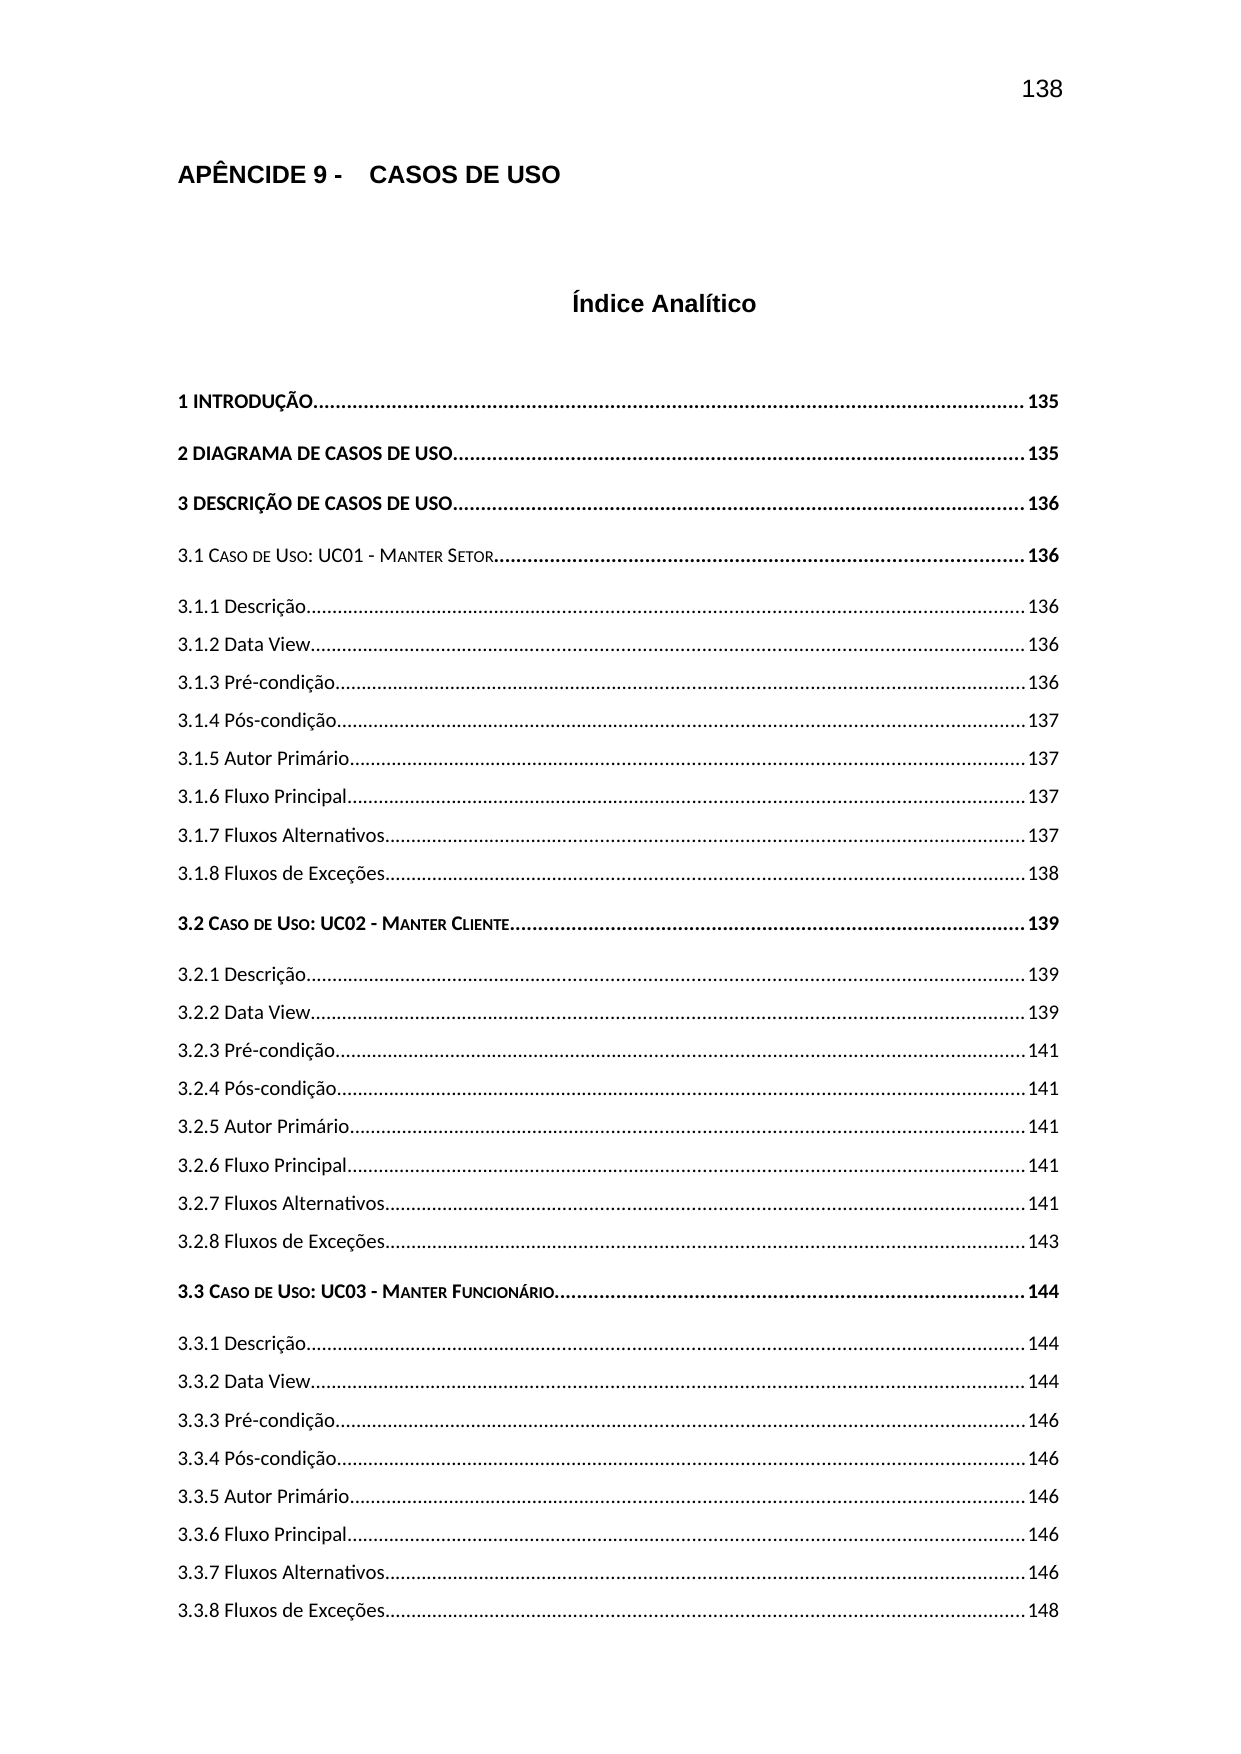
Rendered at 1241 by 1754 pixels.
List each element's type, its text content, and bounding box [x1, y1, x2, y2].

text 3.3 Caso de Uso: UC03 - Manter Funcionário 144 [177, 1279, 1063, 1304]
text 3.2.8 Fluxos de Exceções 143 [177, 1228, 1063, 1253]
text 3.3.5 Autor Primário 146 [177, 1483, 1063, 1508]
text 3.1.6 Fluxo Principal 137 [177, 784, 1063, 809]
text 3.3.1 Descrição 144 [177, 1331, 1063, 1356]
text 3.2.4 Pós-condição 141 [177, 1076, 1063, 1101]
text 3 Descrição de Casos de Uso 136 [177, 491, 1063, 516]
text 3.1 Caso de Uso: UC01 - Manter Setor 136 [177, 542, 1063, 568]
text 3.3.2 Data View 144 [177, 1369, 1063, 1394]
text 3.3.8 Fluxos de Exceções 148 [177, 1597, 1063, 1623]
text 3.1.8 Fluxos de Exceções 138 [177, 860, 1063, 885]
text 3.3.4 Pós-condição 146 [177, 1445, 1063, 1470]
text 3.1.1 Descrição 136 [177, 593, 1063, 618]
text 3.2.5 Autor Primário 141 [177, 1114, 1063, 1139]
text Índice Analítico [177, 289, 1063, 318]
text 2 Diagrama de Casos de Uso 135 [177, 440, 1063, 465]
text 3.1.4 Pós-condição 137 [177, 707, 1063, 733]
text 3.2 Caso de Uso: UC02 - Manter Cliente 139 [177, 911, 1063, 936]
text 3.1.2 Data View 136 [177, 631, 1063, 657]
text 3.2.7 Fluxos Alternativos 141 [177, 1190, 1063, 1215]
text 3.2.6 Fluxo Principal 141 [177, 1152, 1063, 1177]
text 3.1.7 Fluxos Alternativos 137 [177, 822, 1063, 847]
text 3.3.3 Pré-condição 146 [177, 1407, 1063, 1432]
text 3.3.6 Fluxo Principal 146 [177, 1521, 1063, 1547]
text 3.1.5 Autor Primário 137 [177, 746, 1063, 771]
text 1 Introdução 135 [177, 388, 1063, 413]
text 3.2.1 Descrição 139 [177, 961, 1063, 987]
text Casos de Uso [177, 160, 1063, 189]
text 3.2.2 Data View 139 [177, 999, 1063, 1025]
text 3.2.3 Pré-condição 141 [177, 1037, 1063, 1063]
text 3.3.7 Fluxos Alternativos 146 [177, 1559, 1063, 1585]
text 3.1.3 Pré-condição 136 [177, 669, 1063, 695]
